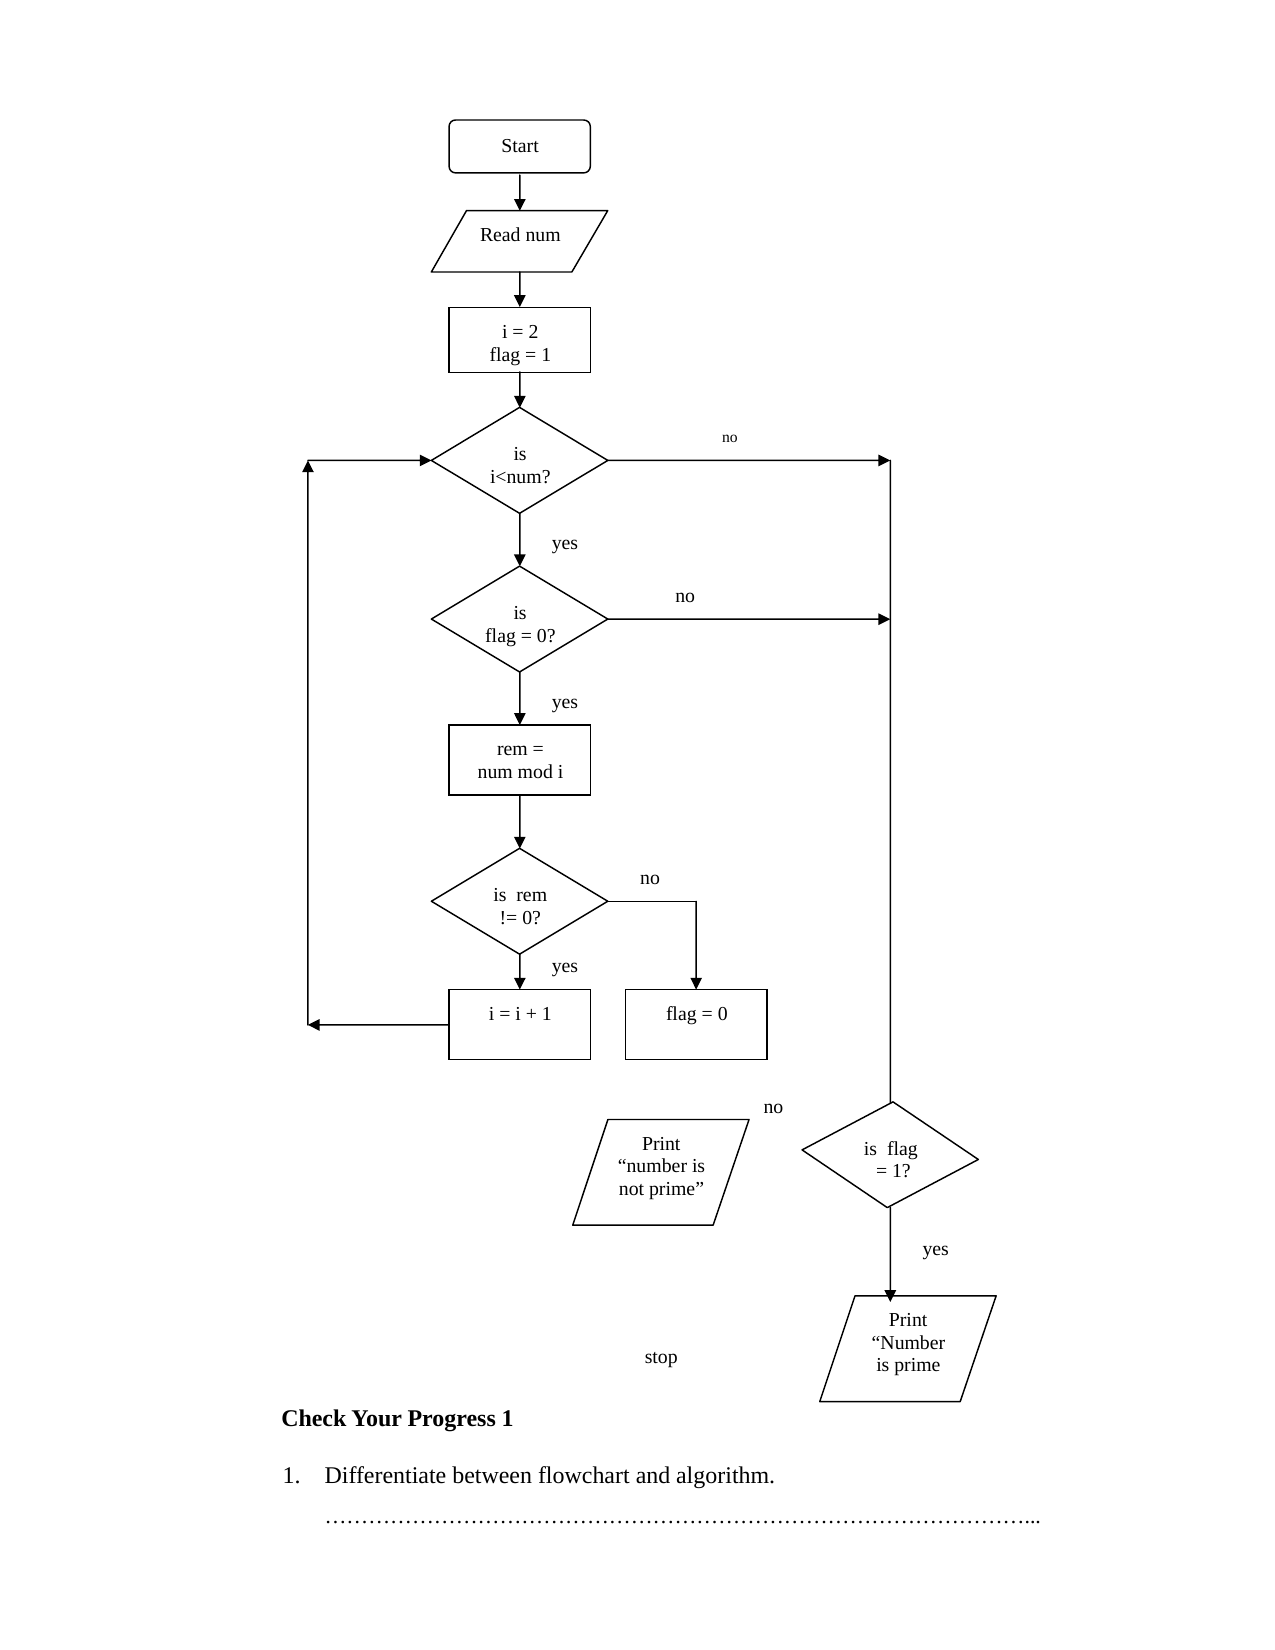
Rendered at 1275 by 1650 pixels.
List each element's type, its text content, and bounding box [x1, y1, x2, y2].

subtitle Check Your Progress 1 [281, 1404, 874, 1431]
list Differentiate between flowchart and algorithm. [282, 1461, 1148, 1489]
text ……………………………………………………………………………………... [324, 1503, 1148, 1528]
